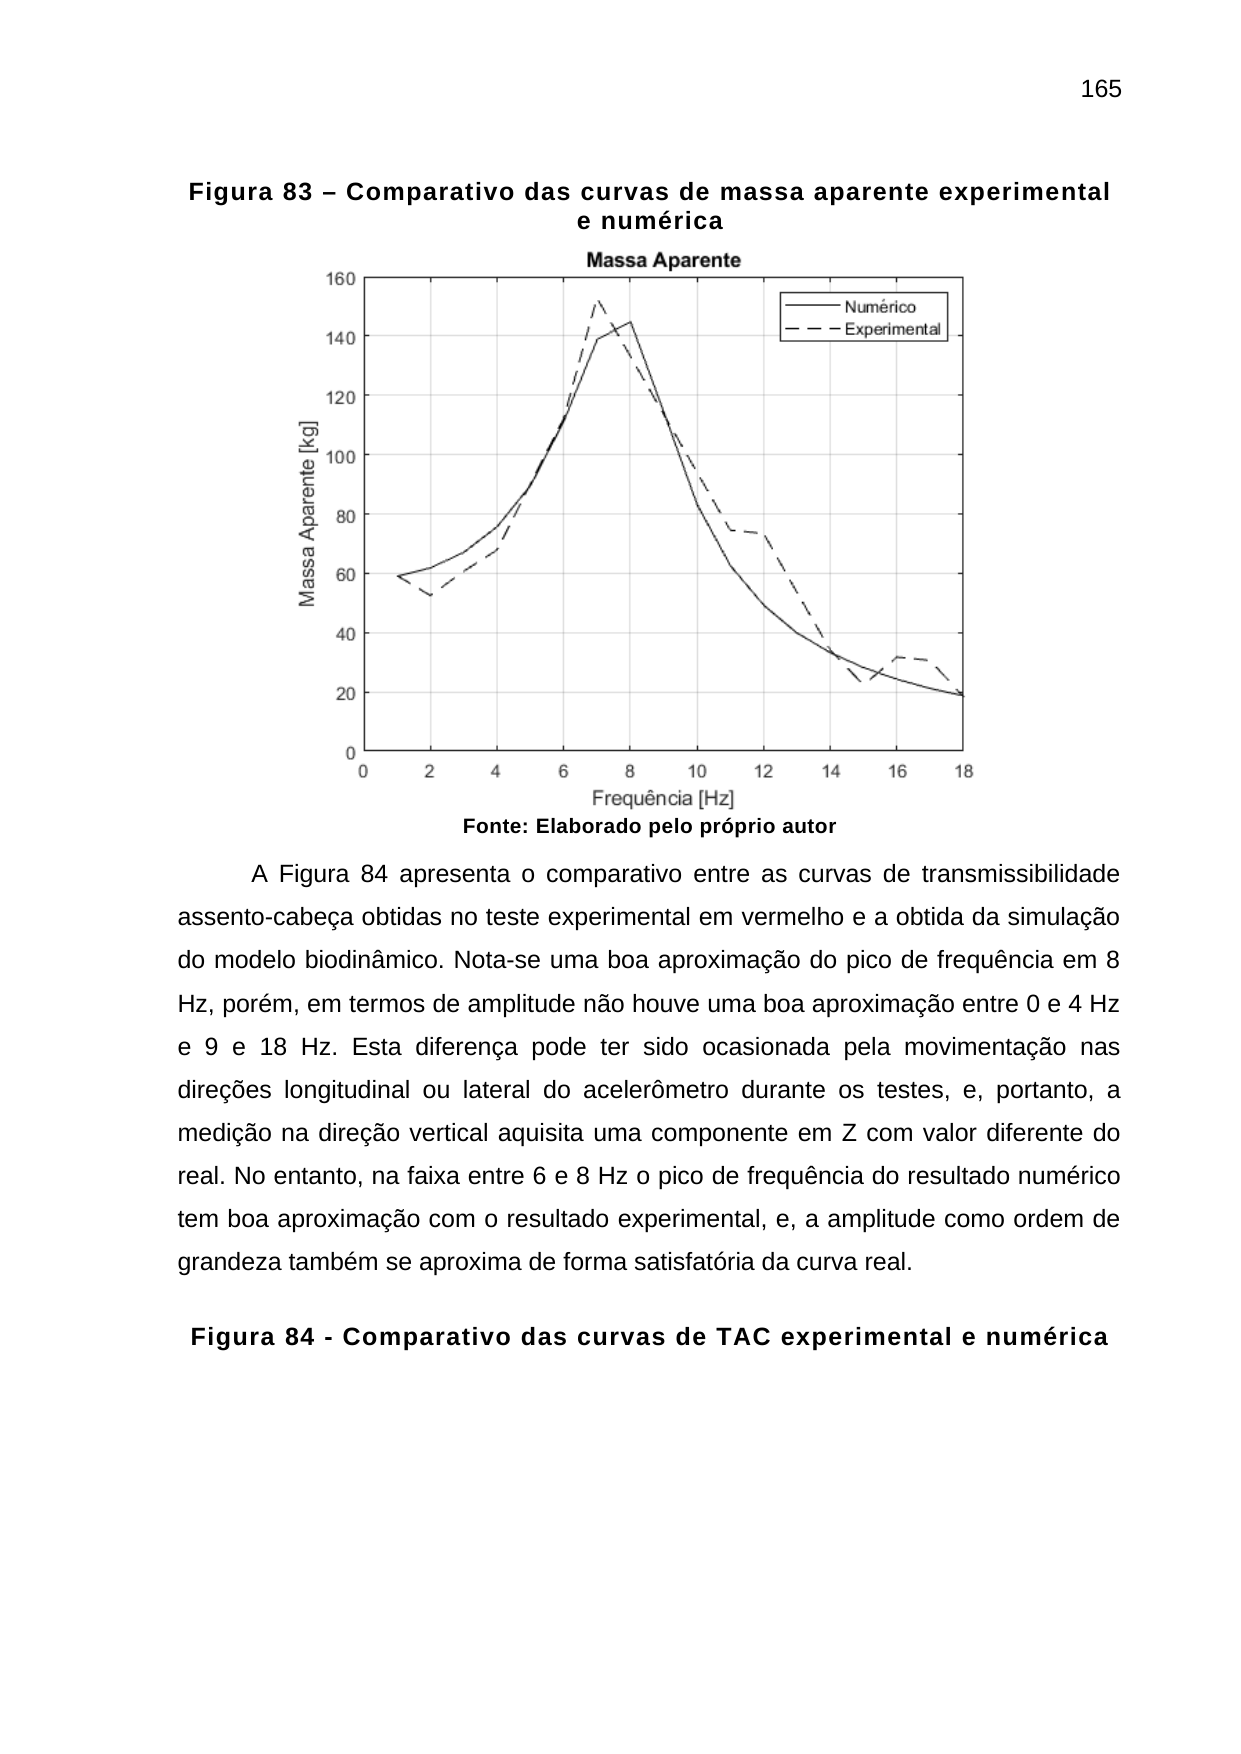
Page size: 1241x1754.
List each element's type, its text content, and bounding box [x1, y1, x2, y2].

text A Figura 84 apresenta o comparativo entre as curvas de transmissibilidade assento-cabeça obtidas no teste experimental em vermelho e a obtida da simulação do modelo biodinâmico. Nota-se uma boa aproximação do pico de frequência em 8 Hz, porém, em termos de amplitude não houve uma boa aproximação entre 0 e 4 Hz e 9 e 18 Hz. Esta diferença pode ter sido ocasionada pela movimentação nas direções longitudinal ou lateral do acelerômetro durante os testes, e, portanto, a medição na direção vertical aquisita uma componente em Z com valor diferente do real. No entanto, na faixa entre 6 e 8 Hz o pico de frequência do resultado numérico tem boa aproximação com o resultado experimental, e, a amplitude como ordem de grandeza também se aproxima de forma satisfatória da curva real. [177, 859, 1122, 1276]
title Fonte: Elaborado pelo próprio autor [177, 814, 1122, 838]
picture [263, 234, 1037, 815]
subtitle Figura 83 – Comparativo das curvas de massa aparente experimental e numérica [177, 177, 1122, 235]
subtitle Figura 84 - Comparativo das curvas de TAC experimental e numérica [177, 1322, 1122, 1350]
